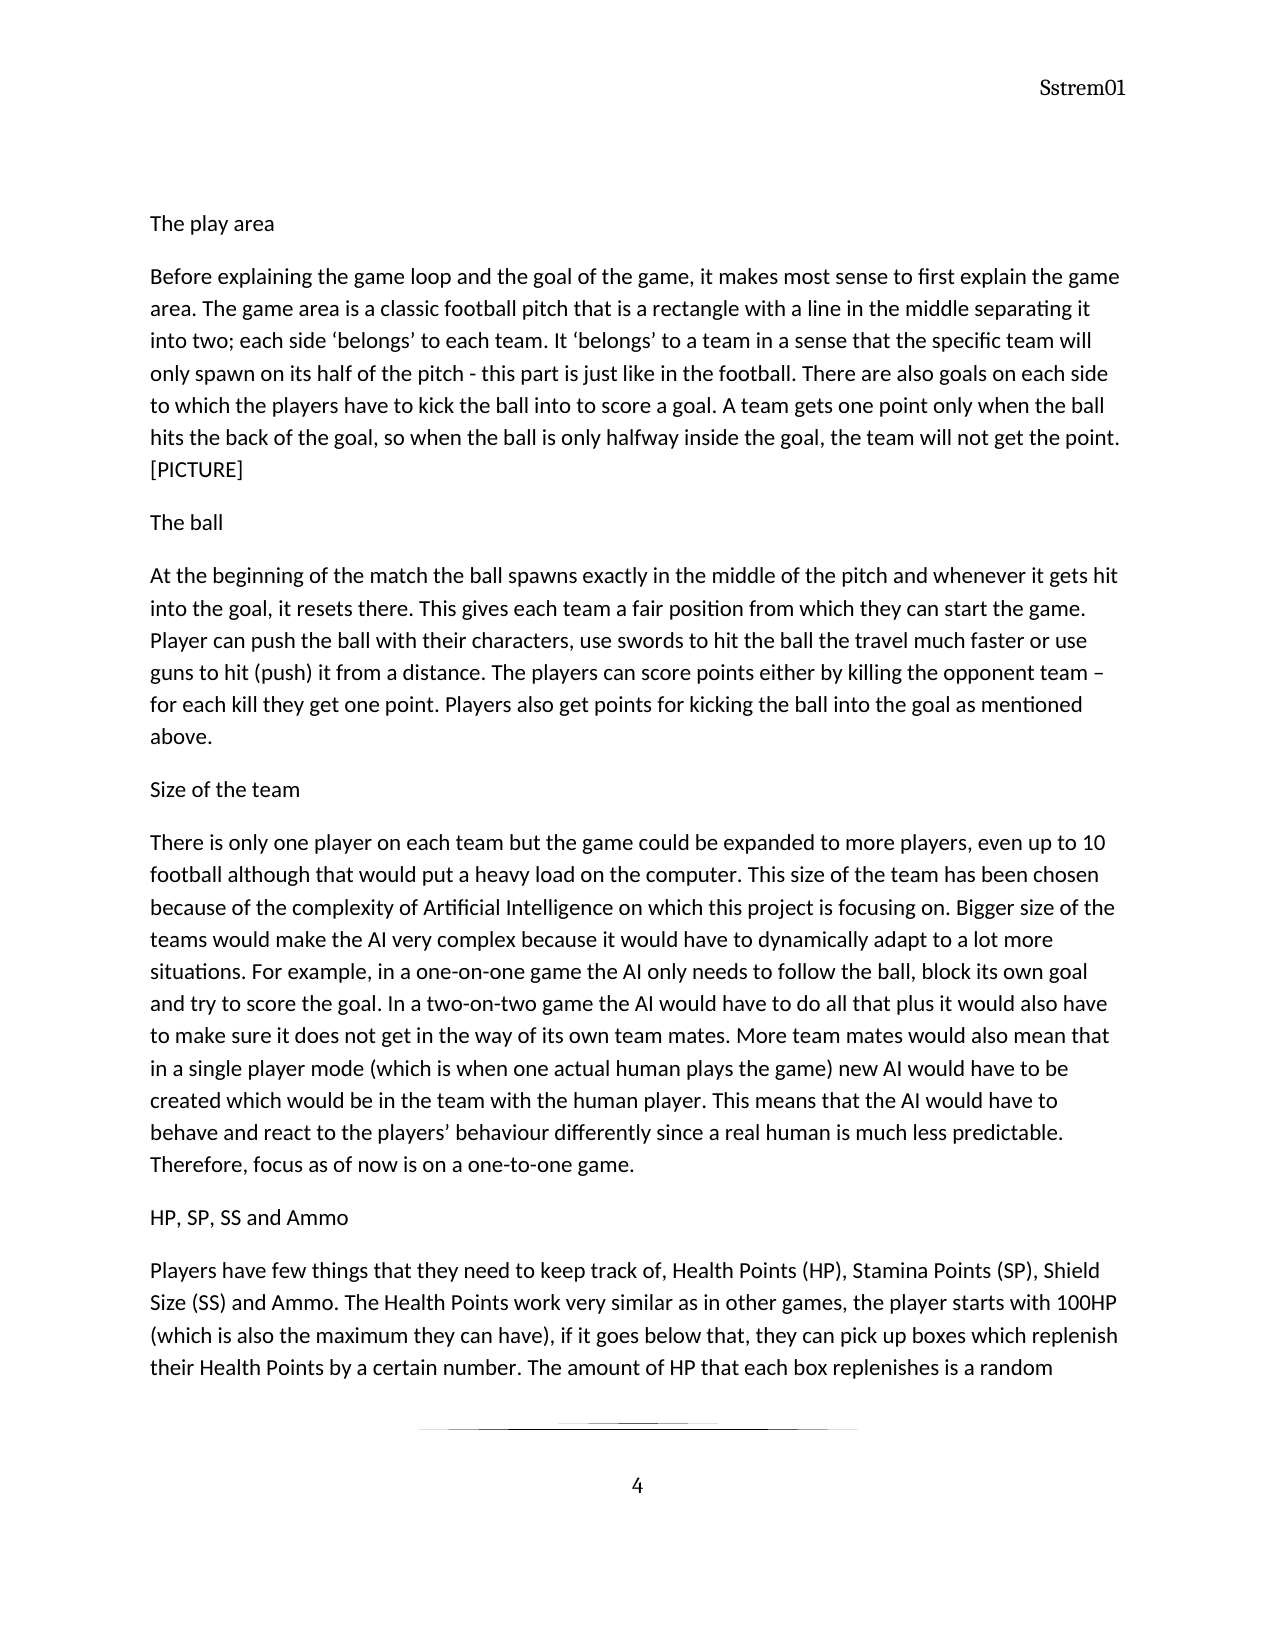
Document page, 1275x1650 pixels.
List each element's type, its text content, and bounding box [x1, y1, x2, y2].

text The ball [150, 508, 1125, 536]
text Before explaining the game loop and the goal of the game, it makes most sense to first explain the game area. The game area is a classic football pitch that is a rectangle with a line in the middle separating it into two; each side ‘belongs’ to each team. It ‘belongs’ to a team in a sense that the specific team will only spawn on its half of the pitch - this part is just like in the football. There are also goals on each side to which the players have to kick the ball into to score a goal. A team gets one point only when the ball hits the back of the goal, so when the ball is only halfway inside the goal, the team will not get the point. [PICTURE] [150, 262, 1125, 483]
text There is only one player on each team but the game could be expanded to more players, even up to 10 football although that would put a heavy load on the computer. This size of the team has been chosen because of the complexity of Artificial Intelligence on which this project is focusing on. Bigger size of the teams would make the AI very complex because it would have to dynamically adapt to a lot more situations. For example, in a one-on-one game the AI only needs to follow the ball, block its own goal and try to score the goal. In a two-on-two game the AI would have to do all that plus it would also have to make sure it does not get in the way of its own team mates. More team mates would also mean that in a single player mode (which is when one actual human plays the game) new AI would have to be created which would be in the team with the human player. This means that the AI would have to behave and react to the players’ behaviour differently since a real human is much less predictable. Therefore, focus as of now is on a one-to-one game. [150, 828, 1125, 1178]
text At the beginning of the match the ball spawns exactly in the middle of the pitch and whenever it gets hit into the goal, it resets there. This gives each team a fair position from which they can start the game. Player can push the ball with their characters, use swords to hit the ball the travel much faster or use guns to hit (push) it from a distance. The players can score points either by killing the opponent team – for each kill they get one point. Players also get points for kicking the ball into the goal as mentioned above. [150, 561, 1125, 750]
text HP, SP, SS and Ammo [150, 1203, 1125, 1231]
text The play area [150, 209, 1125, 237]
text Size of the team [150, 775, 1125, 803]
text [150, 1256, 1125, 1381]
